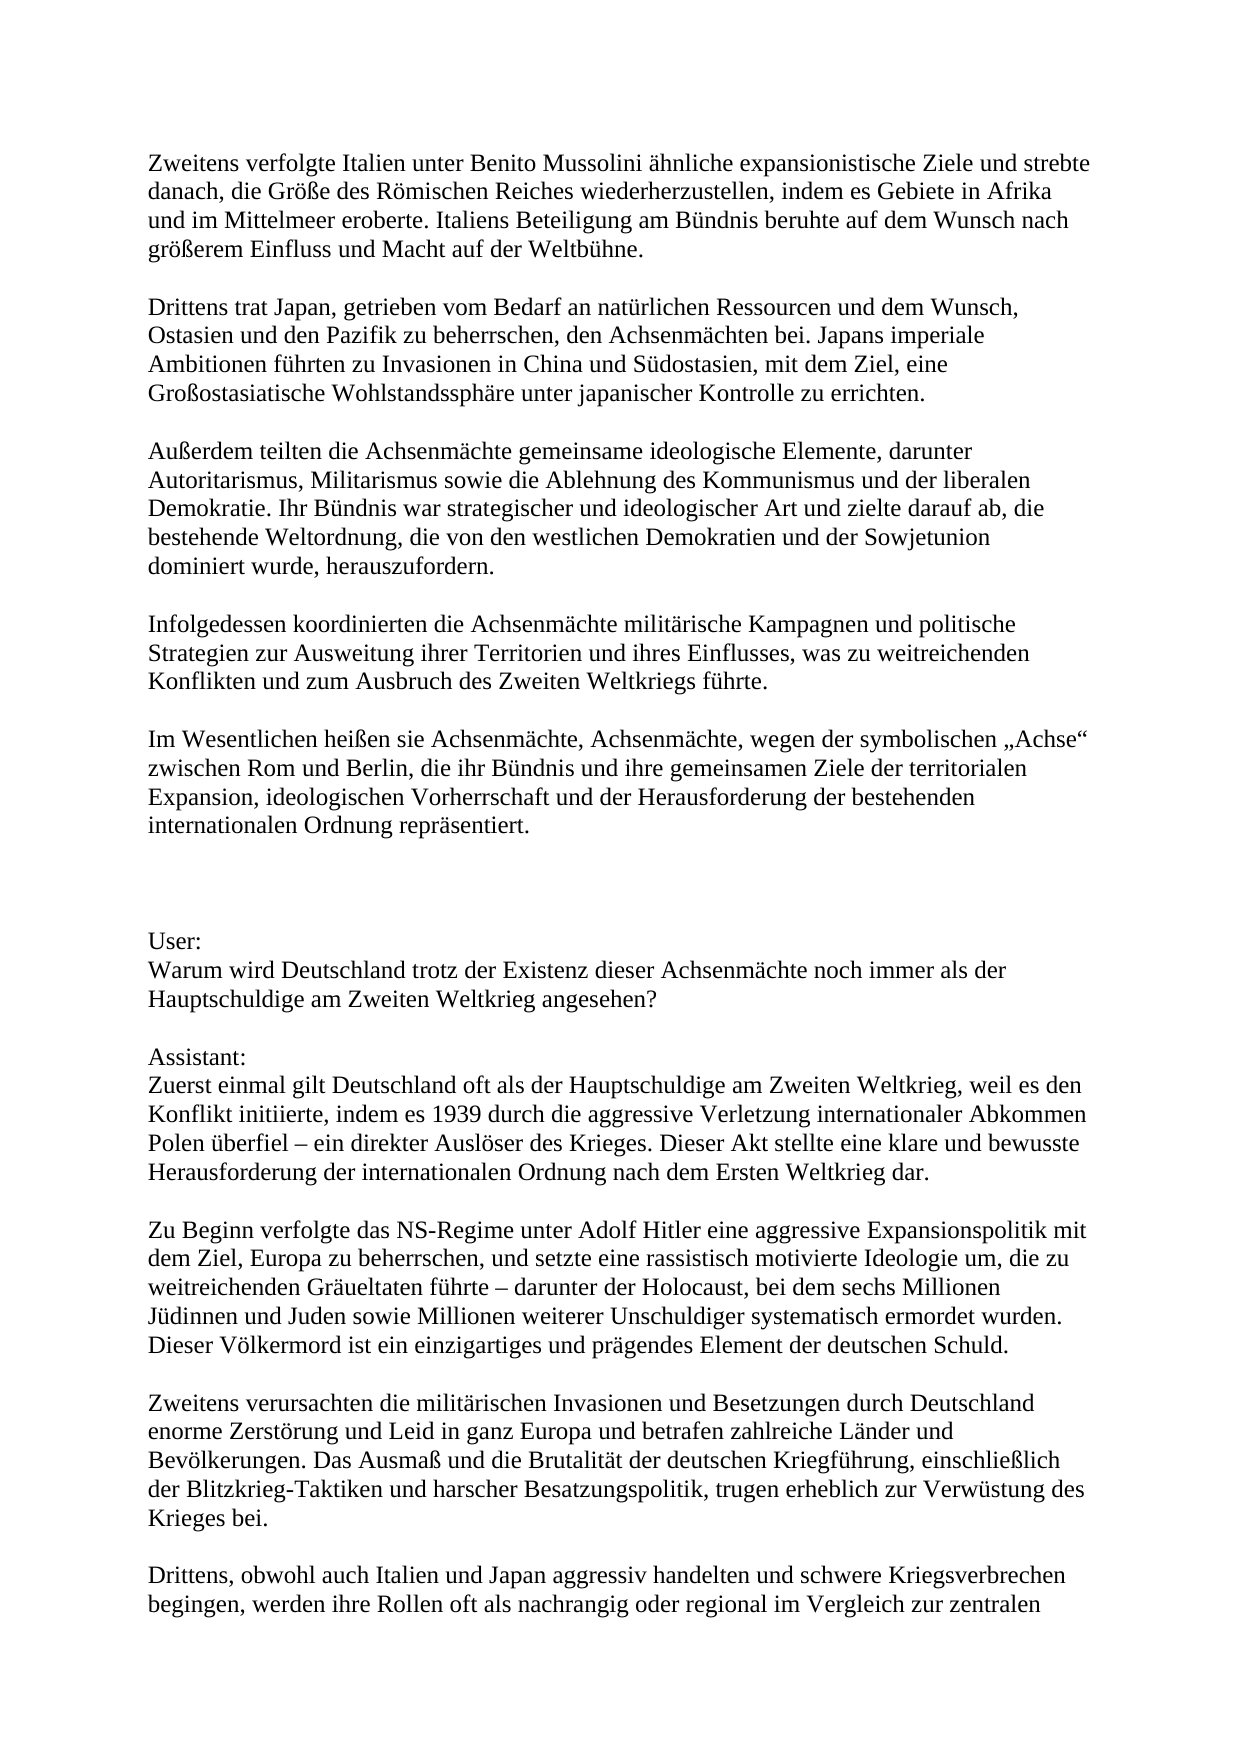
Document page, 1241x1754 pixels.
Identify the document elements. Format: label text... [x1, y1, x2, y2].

text Zweitens verursachten die militärischen Invasionen und Besetzungen durch Deutschland enorme Zerstörung und Leid in ganz Europa und betrafen zahlreiche Länder und Bevölkerungen. Das Ausmaß und die Brutalität der deutschen Kriegführung, einschließlich der Blitzkrieg-Taktiken und harscher Besatzungspolitik, trugen erheblich zur Verwüstung des Krieges bei. [148, 1388, 1093, 1531]
text Assistant: Zuerst einmal gilt Deutschland oft als der Hauptschuldige am Zweiten Weltkrieg, weil es den Konflikt initiierte, indem es 1939 durch die aggressive Verletzung internationaler Abkommen Polen überfiel – ein direkter Auslöser des Krieges. Dieser Akt stellte eine klare und bewusste Herausforderung der internationalen Ordnung nach dem Ersten Weltkrieg dar. [148, 1042, 1093, 1186]
text Zweitens verfolgte Italien unter Benito Mussolini ähnliche expansionistische Ziele und strebte danach, die Größe des Römischen Reiches wiederherzustellen, indem es Gebiete in Afrika und im Mittelmeer eroberte. Italiens Beteiligung am Bündnis beruhte auf dem Wunsch nach größerem Einfluss und Macht auf der Weltbühne. [148, 148, 1093, 263]
text Infolgedessen koordinierten die Achsenmächte militärische Kampagnen und politische Strategien zur Ausweitung ihrer Territorien und ihres Einflusses, was zu weitreichenden Konflikten und zum Ausbruch des Zweiten Weltkriegs führte. [148, 609, 1093, 695]
text Außerdem teilten die Achsenmächte gemeinsame ideologische Elemente, darunter Autoritarismus, Militarismus sowie die Ablehnung des Kommunismus und der liberalen Demokratie. Ihr Bündnis war strategischer und ideologischer Art und zielte darauf ab, die bestehende Weltordnung, die von den westlichen Demokratien und der Sowjetunion dominiert wurde, herauszufordern. [148, 436, 1093, 580]
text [148, 1561, 1093, 1618]
text User: Warum wird Deutschland trotz der Existenz dieser Achsenmächte noch immer als der Hauptschuldige am Zweiten Weltkrieg angesehen? [148, 926, 1093, 1013]
text Drittens trat Japan, getrieben vom Bedarf an natürlichen Ressourcen und dem Wunsch, Ostasien und den Pazifik zu beherrschen, den Achsenmächten bei. Japans imperiale Ambitionen führten zu Invasionen in China und Südostasien, mit dem Ziel, eine Großostasiatische Wohlstandssphäre unter japanischer Kontrolle zu errichten. [148, 292, 1093, 407]
text Zu Beginn verfolgte das NS-Regime unter Adolf Hitler eine aggressive Expansionspolitik mit dem Ziel, Europa zu beherrschen, und setzte eine rassistisch motivierte Ideologie um, die zu weitreichenden Gräueltaten führte – darunter der Holocaust, bei dem sechs Millionen Jüdinnen und Juden sowie Millionen weiterer Unschuldiger systematisch ermordet wurden. Dieser Völkermord ist ein einzigartiges und prägendes Element der deutschen Schuld. [148, 1215, 1093, 1358]
text Im Wesentlichen heißen sie Achsenmächte, Achsenmächte, wegen der symbolischen „Achse“ zwischen Rom und Berlin, die ihr Bündnis und ihre gemeinsamen Ziele der territorialen Expansion, ideologischen Vorherrschaft und der Herausforderung der bestehenden internationalen Ordnung repräsentiert. [148, 724, 1093, 839]
